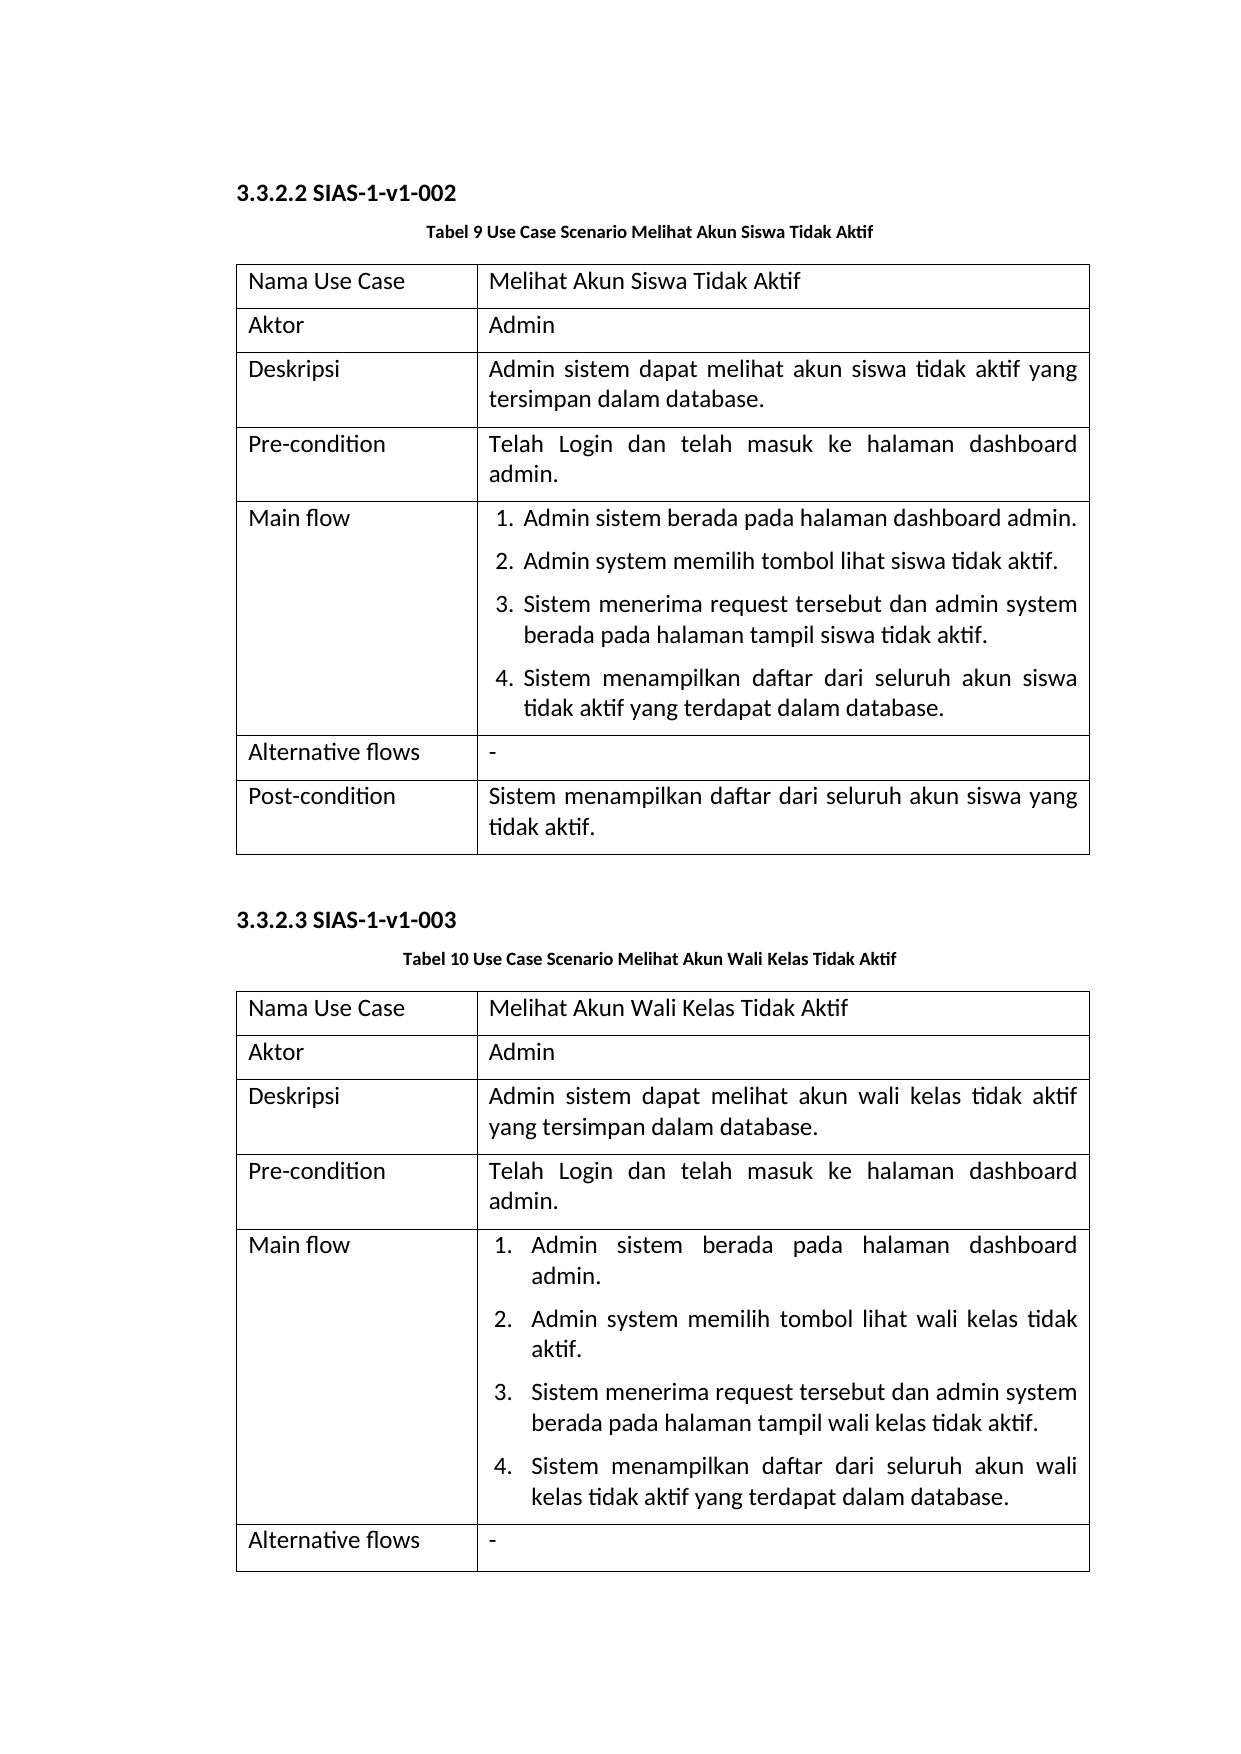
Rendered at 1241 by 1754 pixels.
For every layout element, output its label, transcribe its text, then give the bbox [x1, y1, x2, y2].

table_cell Alternative flows [237, 736, 477, 779]
table_cell Alternative flows [237, 1525, 477, 1571]
table_cell Pre-condition [237, 428, 477, 501]
table_cell Admin [478, 309, 1089, 352]
table_header Nama Use Case [237, 992, 477, 1035]
table_cell - [478, 1525, 1089, 1571]
table_cell Telah Login dan telah masuk ke halaman dashboard admin. [478, 428, 1089, 501]
table_header Nama Use Case [237, 265, 477, 308]
table_cell Aktor [237, 1036, 477, 1079]
table_cell Admin sistem dapat melihat akun siswa tidak aktif yang tersimpan dalam database. [478, 353, 1089, 427]
table_cell Admin sistem berada pada halaman dashboard admin. Admin system memilih tombol lihat siswa tidak aktif. Sistem menerima request tersebut dan admin system berada pada halaman tampil siswa tidak aktif. Sistem menampilkan daftar dari seluruh akun siswa tidak aktif yang terdapat dalam database. [478, 502, 1089, 735]
subtitle SIAS-1-v1-003 [236, 904, 1063, 935]
table_cell Admin [478, 1036, 1089, 1079]
text Tabel 9 Use Case Scenario Melihat Akun Siswa Tidak Aktif [236, 220, 1063, 243]
table_cell Telah Login dan telah masuk ke halaman dashboard admin. [478, 1155, 1089, 1228]
subtitle SIAS-1-v1-002 [236, 177, 1063, 208]
table_cell Sistem menampilkan daftar dari seluruh akun siswa yang tidak aktif. [478, 781, 1089, 854]
table_cell Post-condition [237, 781, 477, 854]
text Tabel 10 Use Case Scenario Melihat Akun Wali Kelas Tidak Aktif [236, 947, 1063, 970]
table_cell Deskripsi [237, 1080, 477, 1154]
table_header Melihat Akun Wali Kelas Tidak Aktif [478, 992, 1089, 1035]
table_cell Pre-condition [237, 1155, 477, 1228]
table_header Melihat Akun Siswa Tidak Aktif [478, 265, 1089, 308]
table_cell Main flow [237, 502, 477, 735]
table_cell Admin sistem dapat melihat akun wali kelas tidak aktif yang tersimpan dalam database. [478, 1080, 1089, 1154]
table_cell Admin sistem berada pada halaman dashboard admin. Admin system memilih tombol lihat wali kelas tidak aktif. Sistem menerima request tersebut dan admin system berada pada halaman tampil wali kelas tidak aktif. Sistem menampilkan daftar dari seluruh akun wali kelas tidak aktif yang terdapat dalam database. [478, 1230, 1089, 1524]
table_cell Main flow [237, 1230, 477, 1524]
table_cell Deskripsi [237, 353, 477, 427]
table_cell Aktor [237, 309, 477, 352]
table_cell - [478, 736, 1089, 779]
